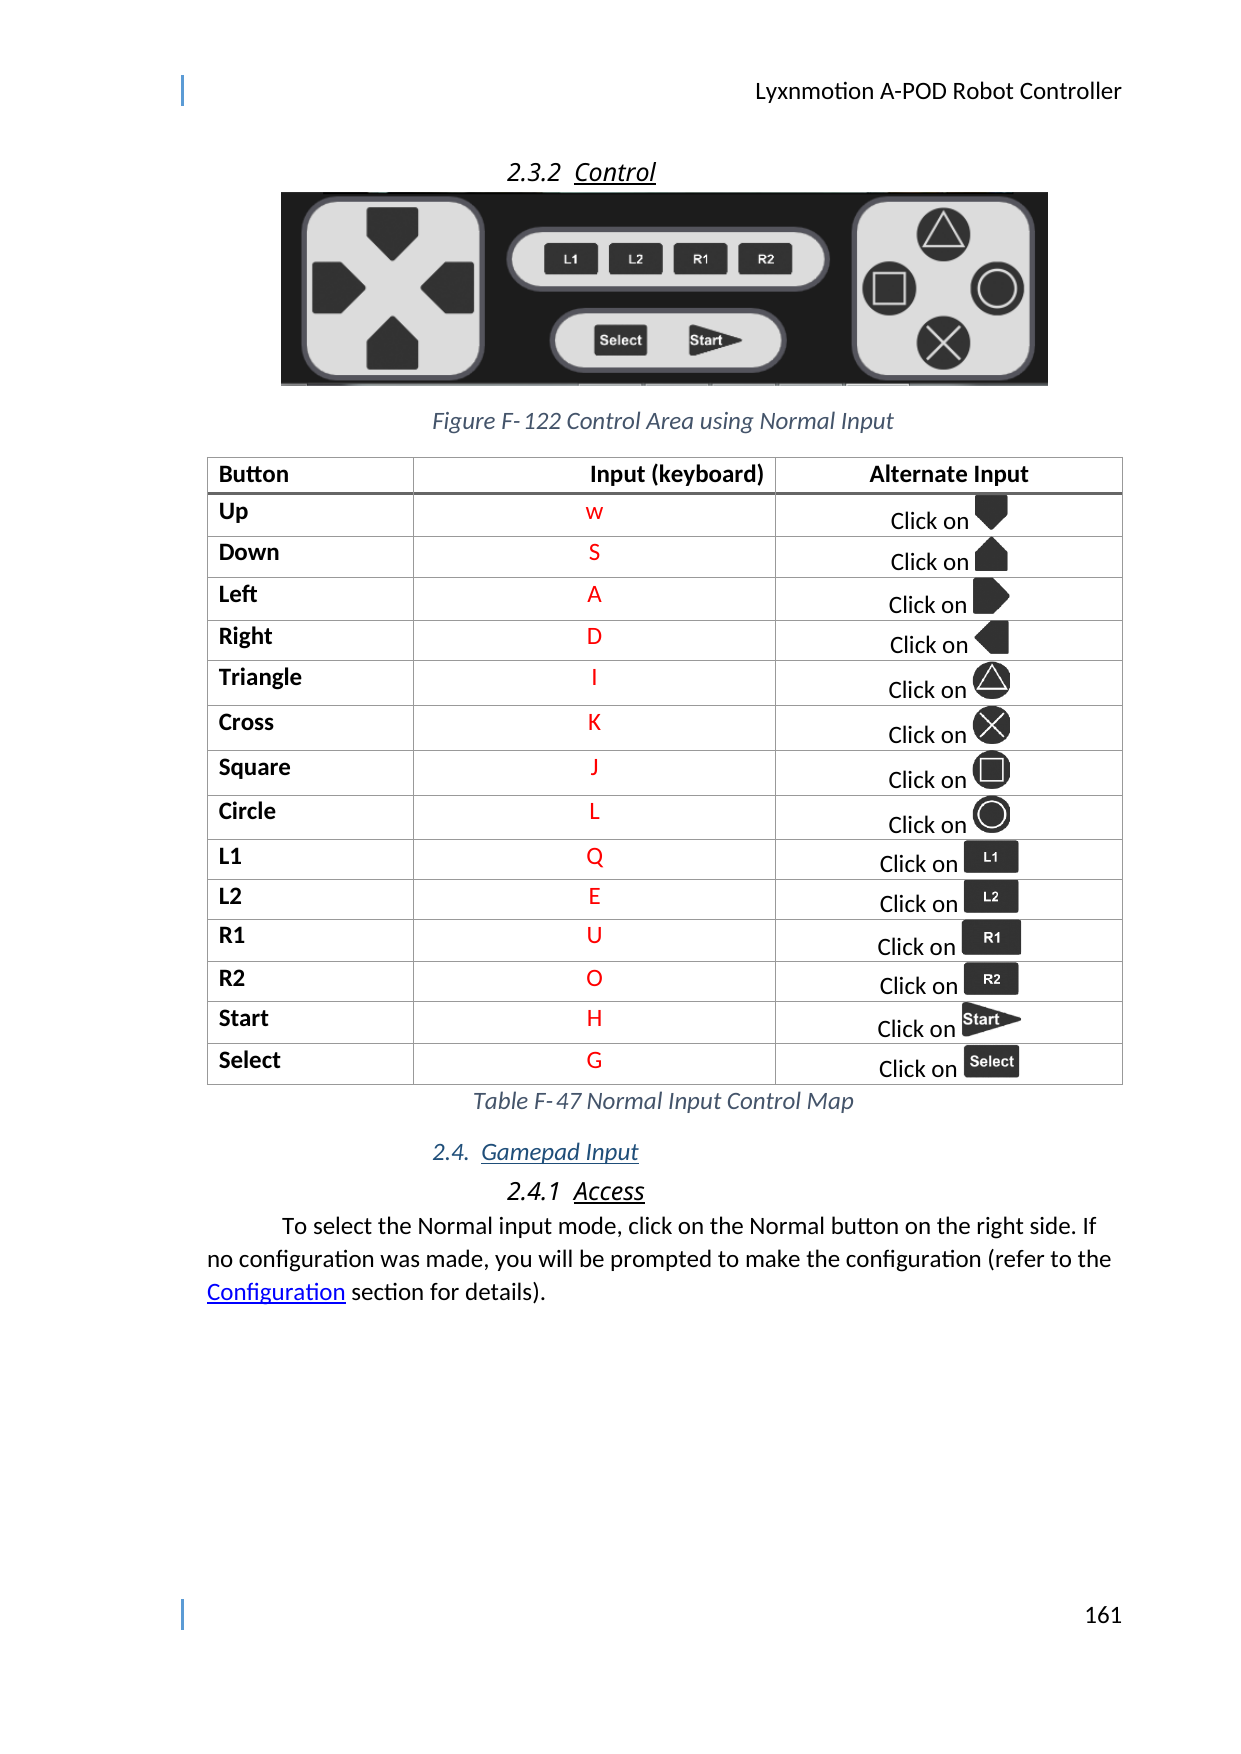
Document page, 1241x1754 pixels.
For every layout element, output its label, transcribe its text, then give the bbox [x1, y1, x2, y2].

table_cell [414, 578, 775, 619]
picture [963, 1044, 1020, 1078]
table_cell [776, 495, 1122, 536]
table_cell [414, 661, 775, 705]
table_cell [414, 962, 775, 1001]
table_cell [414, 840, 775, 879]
picture [963, 962, 1019, 995]
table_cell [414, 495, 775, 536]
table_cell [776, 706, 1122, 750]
picture [975, 536, 1008, 571]
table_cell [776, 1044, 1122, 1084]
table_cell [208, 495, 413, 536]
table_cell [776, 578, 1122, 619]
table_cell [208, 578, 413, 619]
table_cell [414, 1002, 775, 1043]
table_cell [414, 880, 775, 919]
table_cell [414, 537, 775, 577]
text To select the Normal input mode, click on the Normal button on the right side. If no configuration was made, you will be prompted to make the configuration (refer to the Configuration section for details). [207, 1210, 1122, 1307]
picture [972, 750, 1010, 789]
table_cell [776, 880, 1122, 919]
picture [973, 577, 1010, 614]
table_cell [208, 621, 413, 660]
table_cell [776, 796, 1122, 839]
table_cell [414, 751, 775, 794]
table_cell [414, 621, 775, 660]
picture [972, 661, 1010, 699]
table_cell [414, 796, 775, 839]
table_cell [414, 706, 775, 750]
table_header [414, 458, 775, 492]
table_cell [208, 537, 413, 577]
picture [961, 919, 1022, 955]
picture [975, 495, 1008, 530]
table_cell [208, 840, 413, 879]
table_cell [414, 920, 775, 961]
picture [963, 880, 1019, 913]
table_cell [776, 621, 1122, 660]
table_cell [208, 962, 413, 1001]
subtitle Access [507, 1173, 1122, 1208]
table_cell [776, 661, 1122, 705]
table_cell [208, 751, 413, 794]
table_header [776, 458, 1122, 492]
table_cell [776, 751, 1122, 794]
picture [961, 1001, 1022, 1037]
picture [281, 191, 1048, 387]
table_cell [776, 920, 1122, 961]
subtitle Control [507, 155, 1122, 189]
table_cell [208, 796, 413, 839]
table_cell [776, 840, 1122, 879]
picture [963, 840, 1019, 873]
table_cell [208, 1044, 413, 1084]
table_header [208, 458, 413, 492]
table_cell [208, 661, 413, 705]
picture [974, 620, 1009, 654]
picture [972, 706, 1010, 744]
picture [972, 795, 1010, 833]
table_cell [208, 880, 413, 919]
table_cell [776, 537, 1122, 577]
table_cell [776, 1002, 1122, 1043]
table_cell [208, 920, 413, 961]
subtitle Gamepad Input [432, 1136, 1122, 1167]
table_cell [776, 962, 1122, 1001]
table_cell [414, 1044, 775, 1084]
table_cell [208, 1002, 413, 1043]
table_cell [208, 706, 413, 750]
